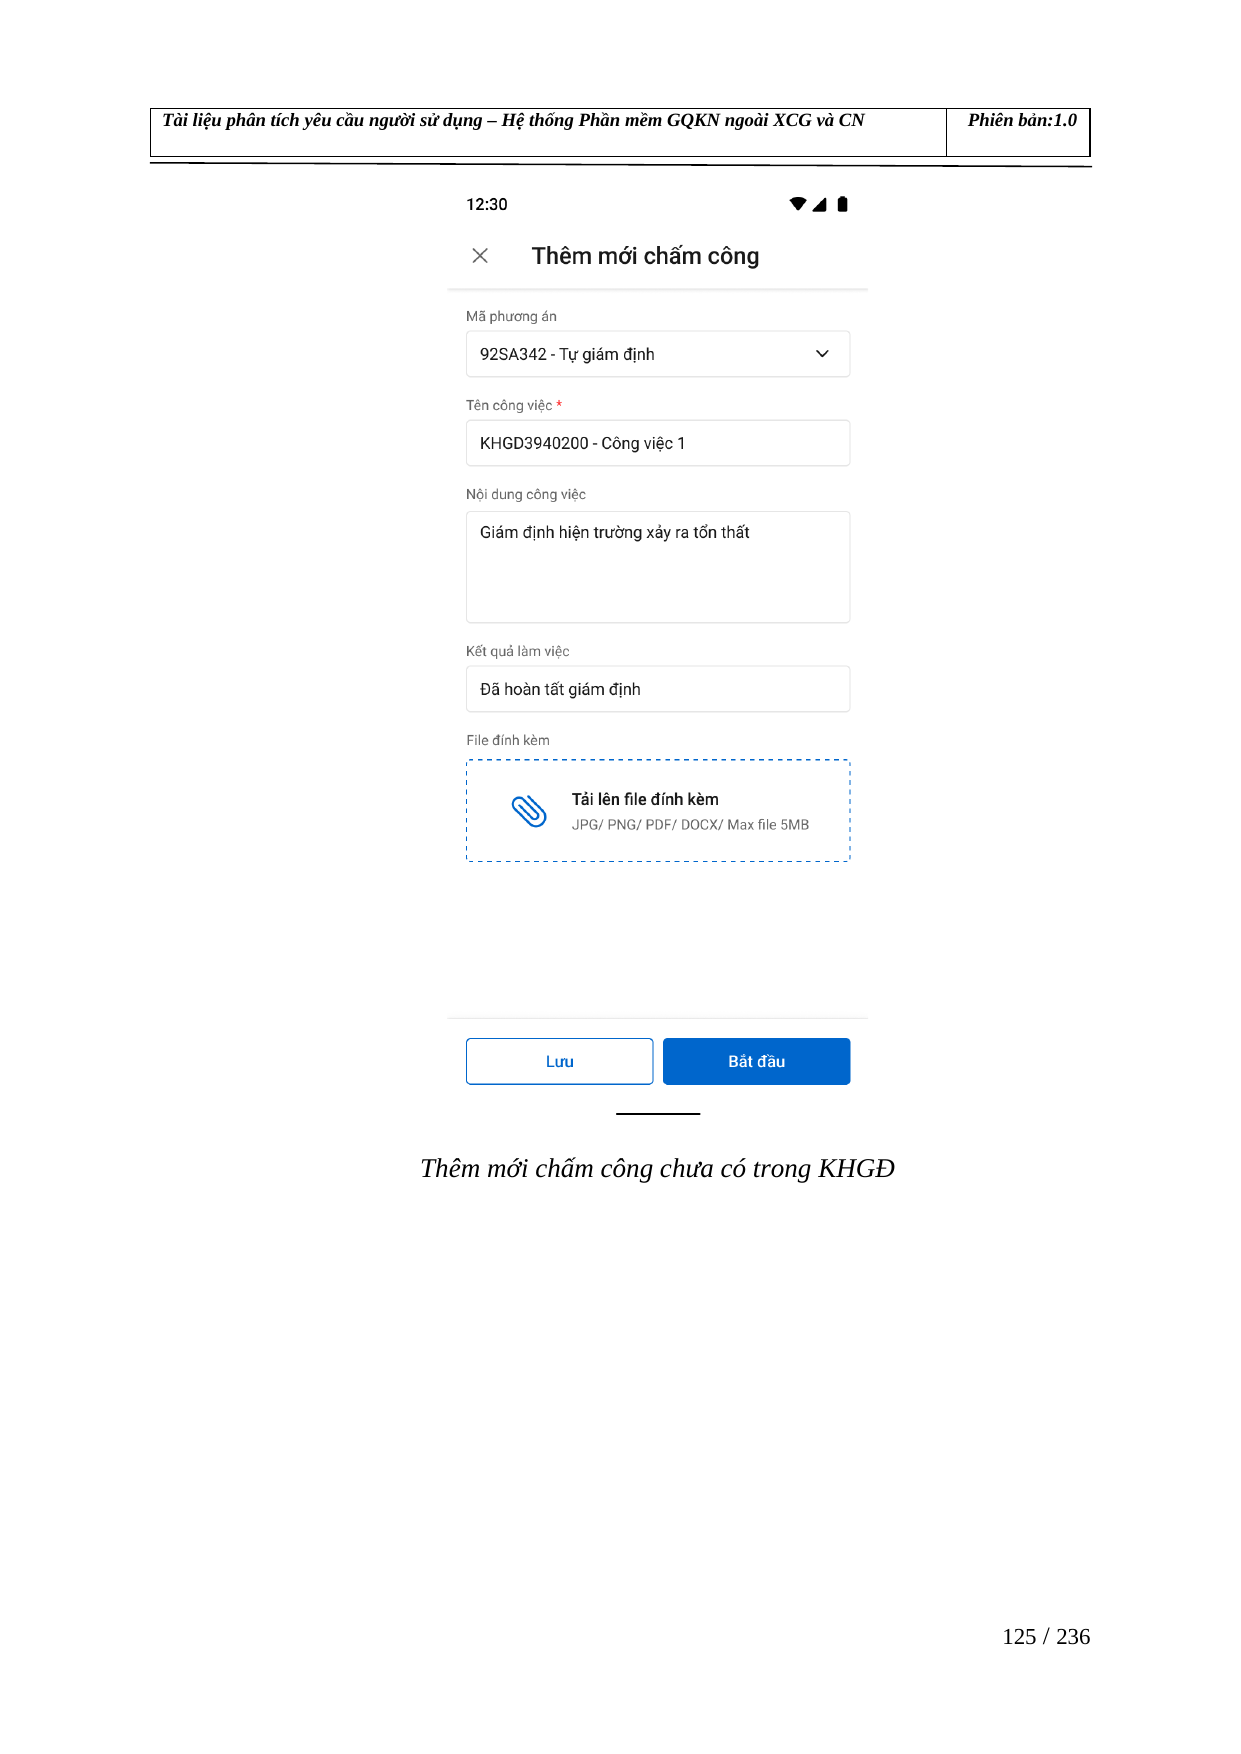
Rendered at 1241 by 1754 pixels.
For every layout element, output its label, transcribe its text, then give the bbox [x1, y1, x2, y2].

picture [447, 185, 869, 1122]
text Thêm mới chấm công chưa có trong KHGĐ [225, 1152, 1090, 1183]
